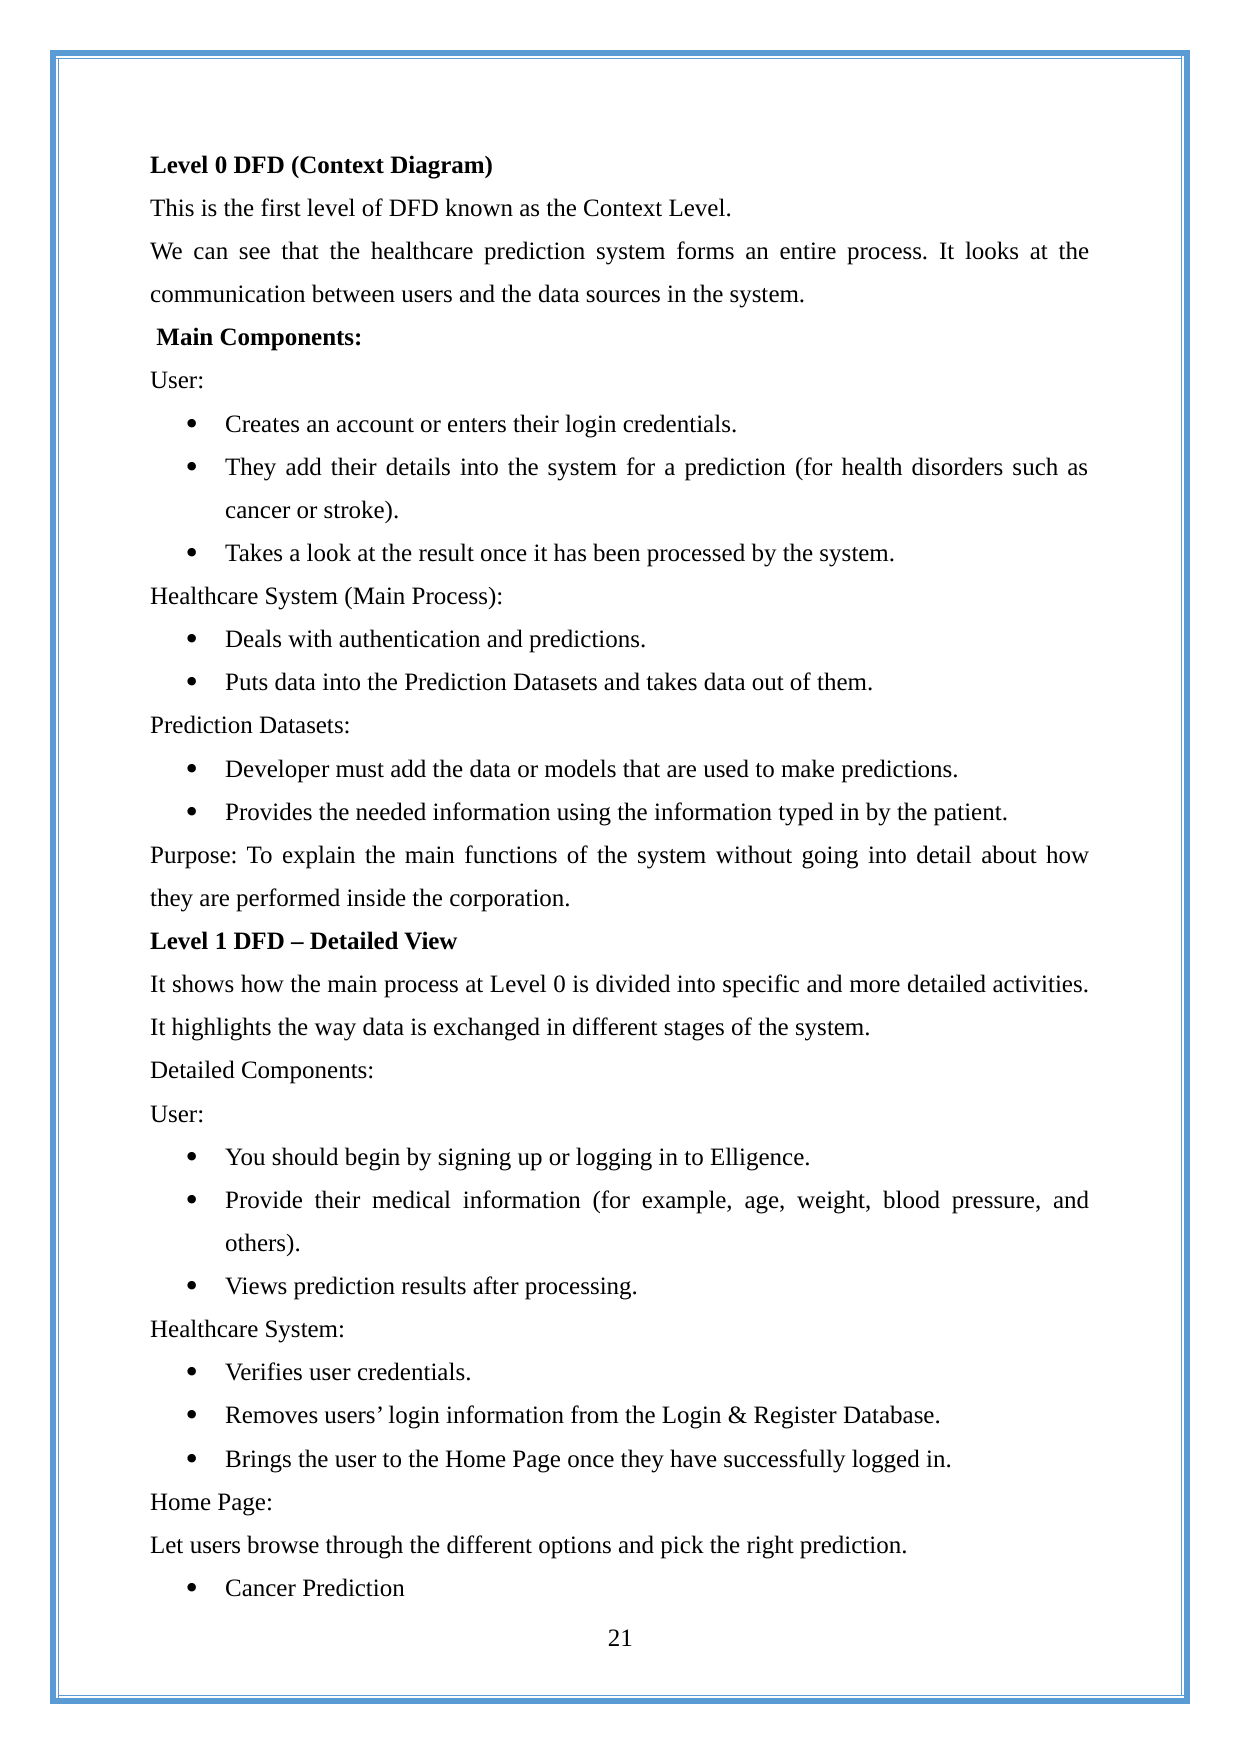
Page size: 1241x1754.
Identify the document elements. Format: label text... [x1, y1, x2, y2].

text Healthcare System (Main Process): [150, 581, 1090, 610]
list Puts data into the Prediction Datasets and takes data out of them. [187, 667, 1090, 696]
list Takes a look at the result once it has been processed by the system. [187, 538, 1090, 567]
text This is the first level of DFD known as the Context Level. [150, 193, 1090, 222]
text Level 0 DFD (Context Diagram) [150, 150, 1090, 179]
text It shows how the main process at Level 0 is divided into specific and more detailed activities. It highlights the way data is exchanged in different stages of the system. [150, 969, 1090, 1041]
list Verifies user credentials. [187, 1357, 1090, 1386]
list Deals with authentication and predictions. [187, 624, 1090, 653]
text Detailed Components: [150, 1056, 1090, 1084]
list Developer must add the data or models that are used to make predictions. [187, 754, 1090, 782]
list Brings the user to the Home Page once they have successfully logged in. [187, 1444, 1090, 1472]
list They add their details into the system for a prediction (for health disorders such as cancer or stroke). [187, 452, 1090, 524]
text Let users browse through the different options and pick the right prediction. [150, 1530, 1090, 1559]
list Removes users’ login information from the Login & Register Database. [187, 1401, 1090, 1429]
list Views prediction results after processing. [187, 1271, 1090, 1300]
text Prediction Datasets: [150, 711, 1090, 739]
list Creates an account or enters their login credentials. [187, 409, 1090, 437]
text Main Components: [150, 322, 1090, 351]
list Cancer Prediction [187, 1573, 1090, 1602]
text We can see that the healthcare prediction system forms an entire process. It looks at the communication between users and the data sources in the system. [150, 236, 1090, 308]
text Healthcare System: [150, 1314, 1090, 1343]
text Level 1 DFD – Detailed View [150, 926, 1090, 955]
text Home Page: [150, 1487, 1090, 1516]
text User: [150, 1099, 1090, 1127]
text User: [150, 366, 1090, 394]
list Provide their medical information (for example, age, weight, blood pressure, and others). [187, 1185, 1090, 1257]
list You should begin by signing up or logging in to Elligence. [187, 1142, 1090, 1171]
list Provides the needed information using the information typed in by the patient. [187, 797, 1090, 826]
text Purpose: To explain the main functions of the system without going into detail about how they are performed inside the corporation. [150, 840, 1090, 912]
